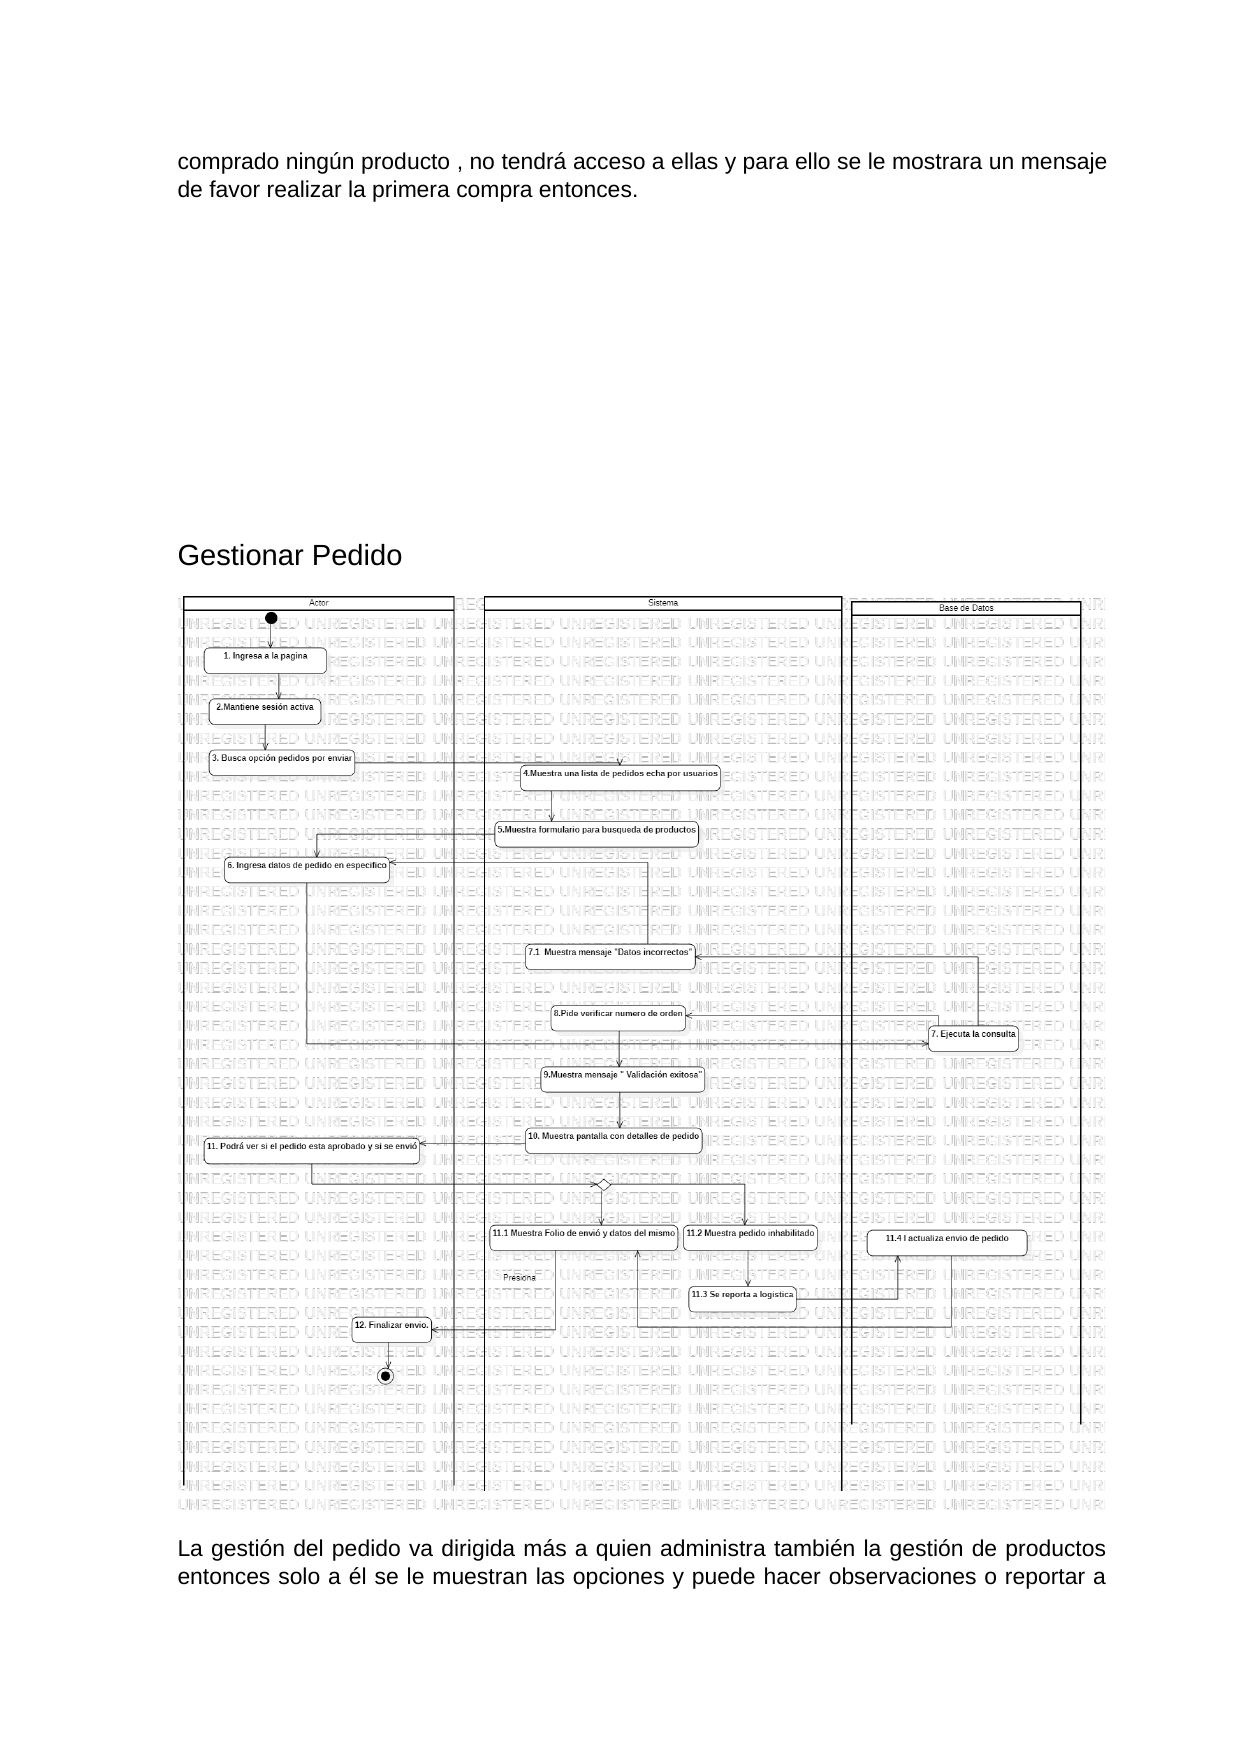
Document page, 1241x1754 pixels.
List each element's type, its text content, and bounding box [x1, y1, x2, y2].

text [177, 148, 1107, 202]
text Gestionar Pedido [177, 538, 1107, 572]
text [177, 1534, 1107, 1589]
picture [177, 590, 1106, 1516]
